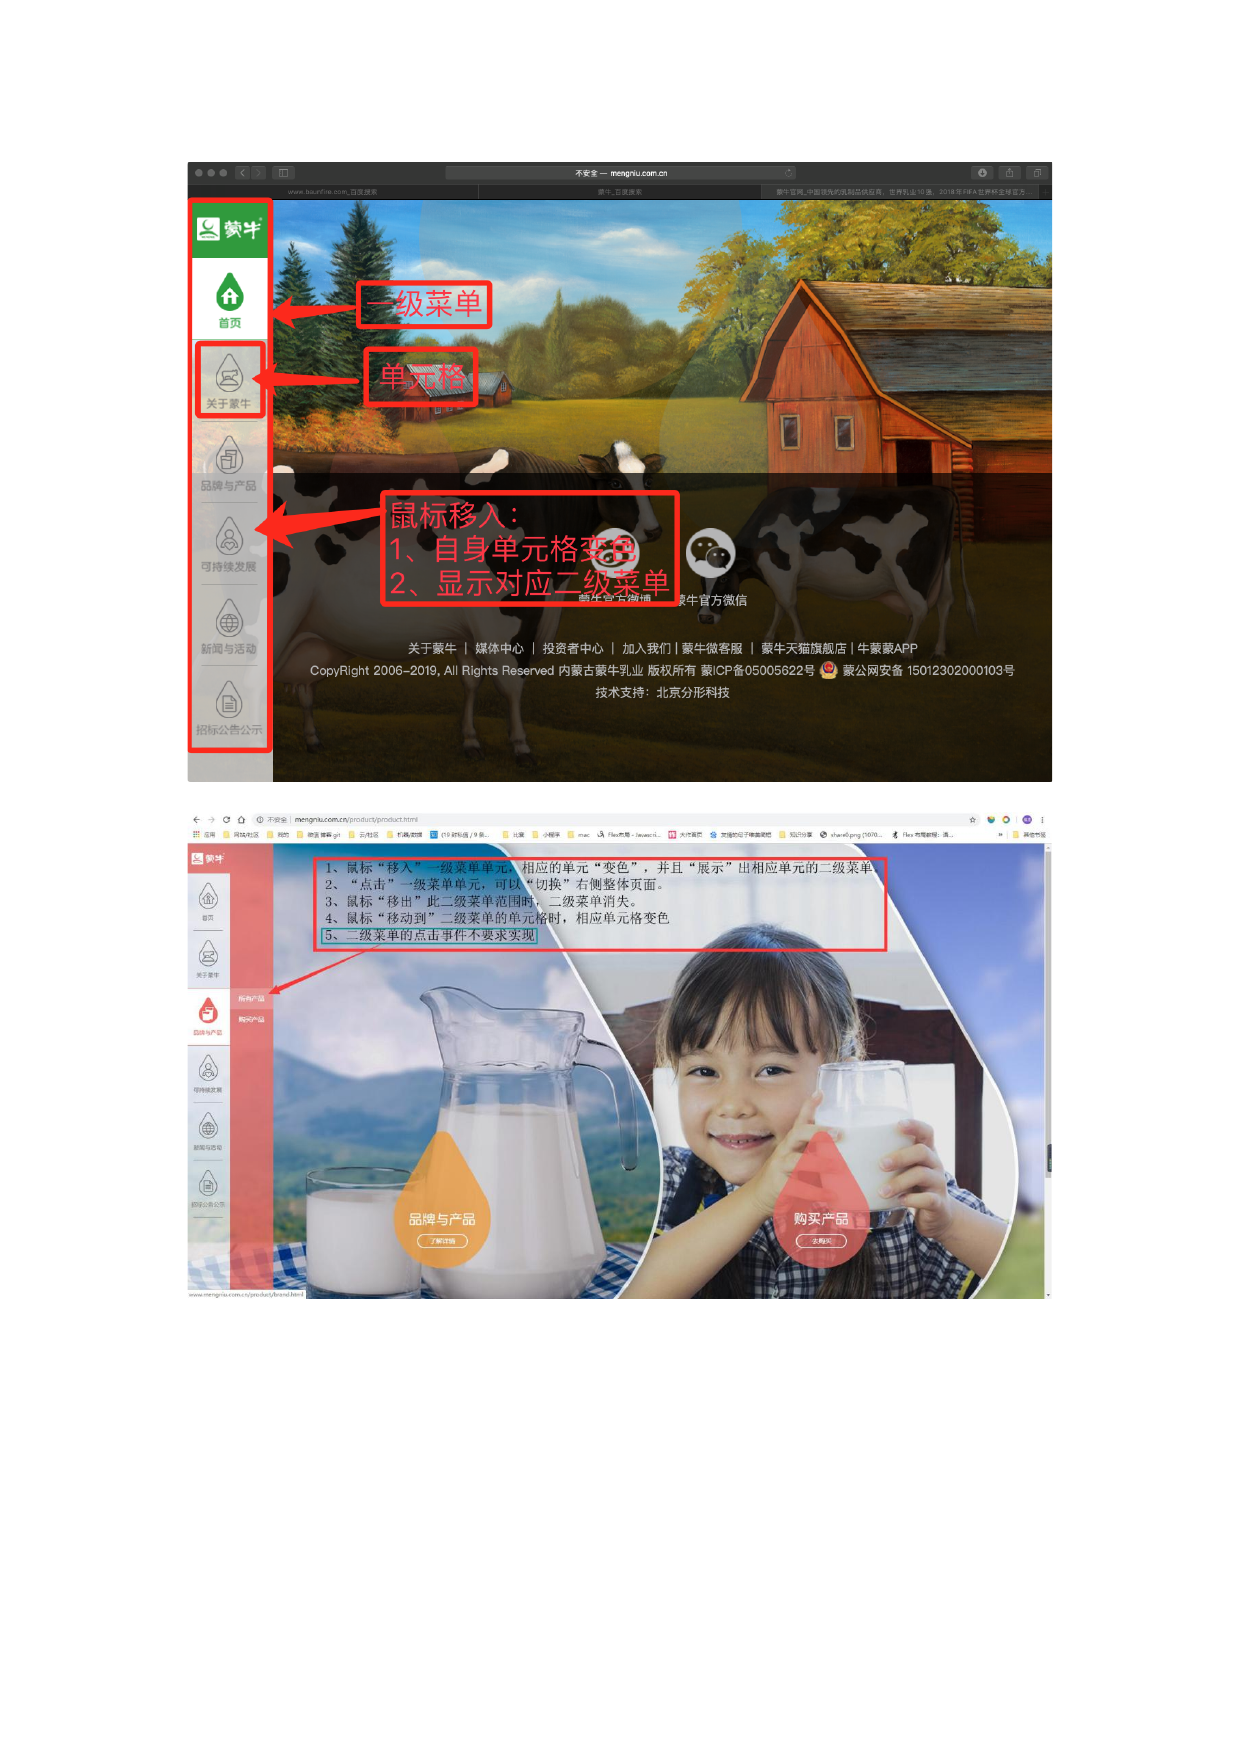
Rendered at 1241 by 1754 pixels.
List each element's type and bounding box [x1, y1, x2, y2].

picture [187, 162, 1053, 782]
picture [187, 812, 1052, 1299]
